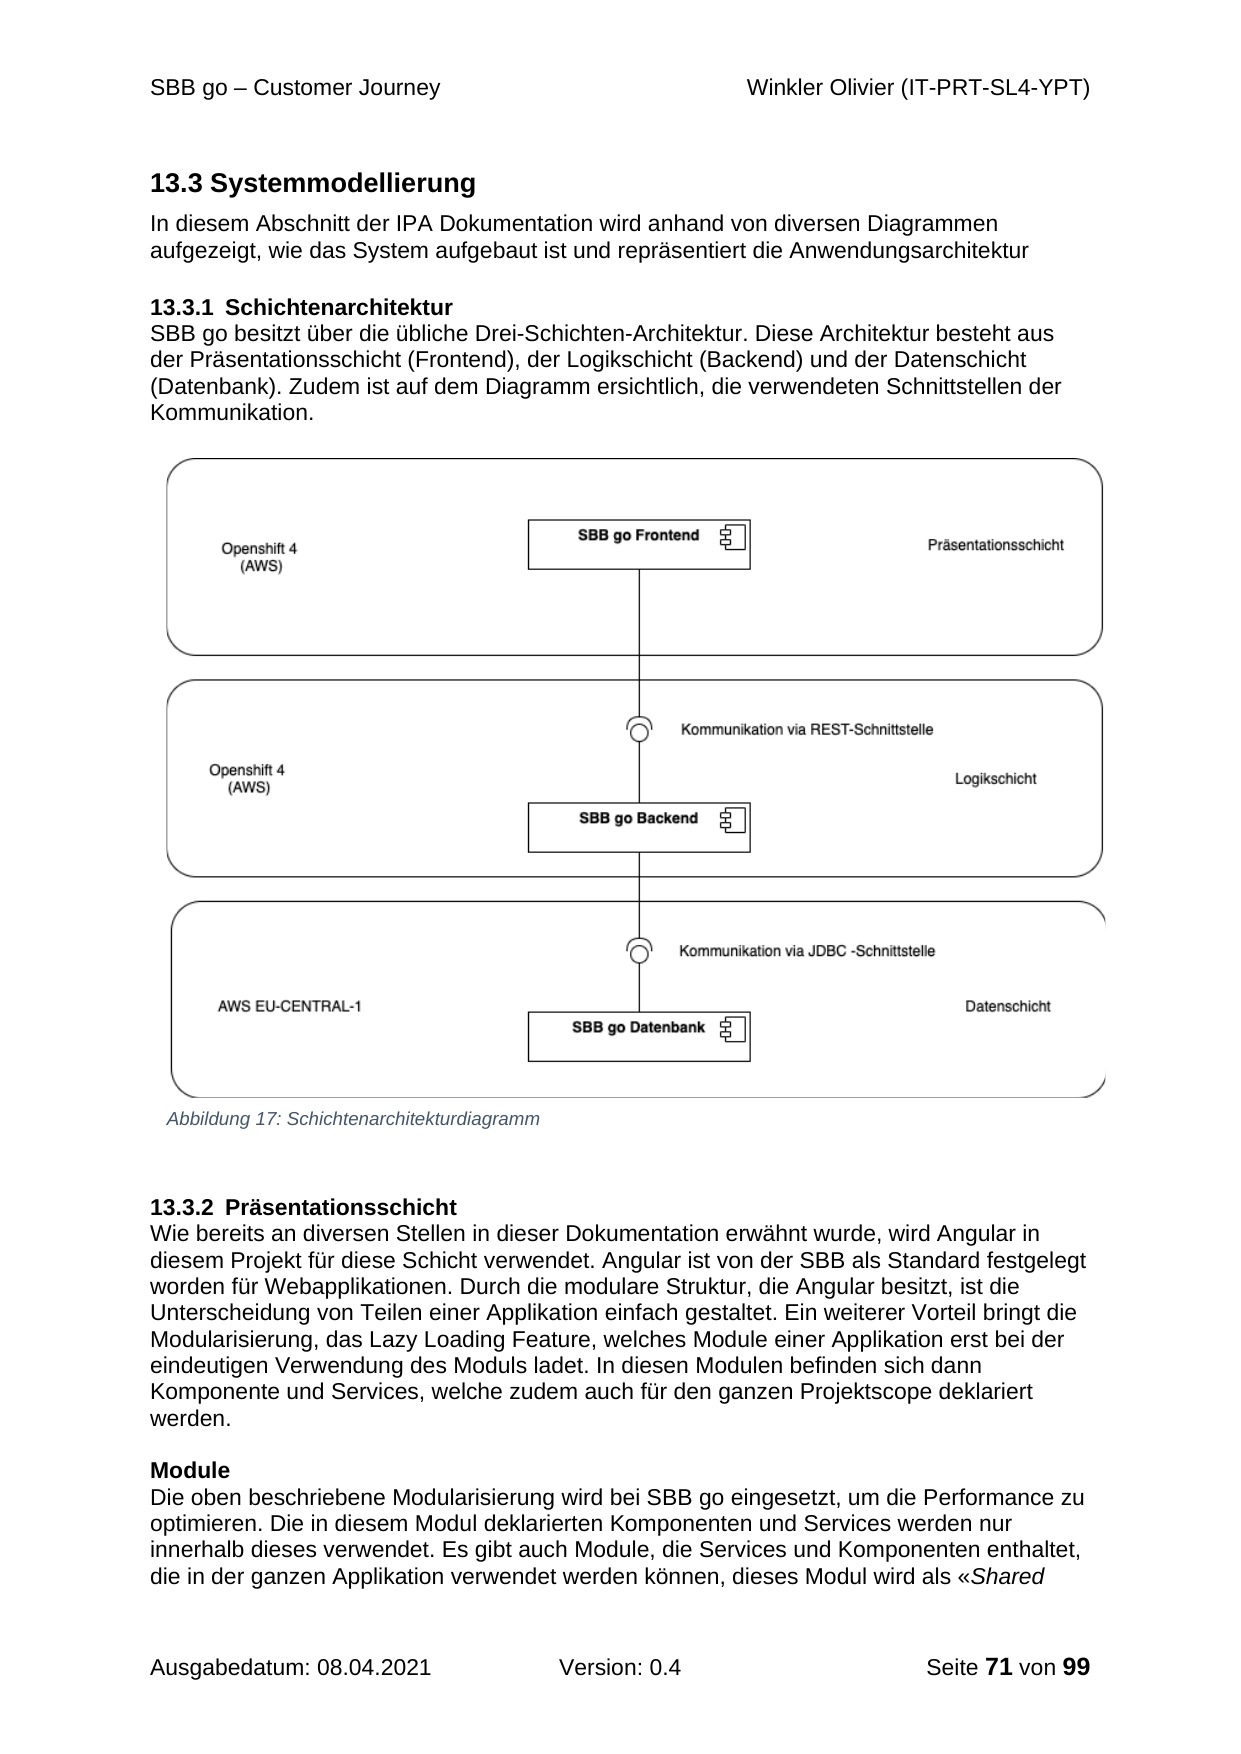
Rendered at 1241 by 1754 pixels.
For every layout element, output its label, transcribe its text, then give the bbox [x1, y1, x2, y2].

subtitle Präsentationsschicht [150, 1194, 1090, 1220]
text SBB go besitzt über die übliche Drei-Schichten-Architektur. Diese Architektur besteht aus der Präsentationsschicht (Frontend), der Logikschicht (Backend) und der Datenschicht (Datenbank). Zudem ist auf dem Diagramm ersichtlich, die verwendeten Schnittstellen der Kommunikation. [150, 320, 1090, 425]
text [150, 1484, 1090, 1589]
text Wie bereits an diversen Stellen in dieser Dokumentation erwähnt wurde, wird Angular in diesem Projekt für diese Schicht verwendet. Angular ist von der SBB als Standard festgelegt worden für Webapplikationen. Durch die modulare Struktur, die Angular besitzt, ist die Unterscheidung von Teilen einer Applikation einfach gestaltet. Ein weiterer Vorteil bringt die Modularisierung, das Lazy Loading Feature, welches Module einer Applikation erst bei der eindeutigen Verwendung des Moduls ladet. In diesen Modulen befinden sich dann Komponente und Services, welche zudem auch für den ganzen Projektscope deklariert werden. [150, 1220, 1090, 1431]
subtitle Schichtenarchitektur [150, 294, 1090, 320]
text In diesem Abschnitt der IPA Dokumentation wird anhand von diversen Diagrammen aufgezeigt, wie das System aufgebaut ist und repräsentiert die Anwendungsarchitektur [150, 210, 1090, 263]
picture [166, 458, 1107, 1098]
text Module [150, 1457, 1090, 1484]
subtitle Systemmodellierung [150, 167, 1090, 198]
